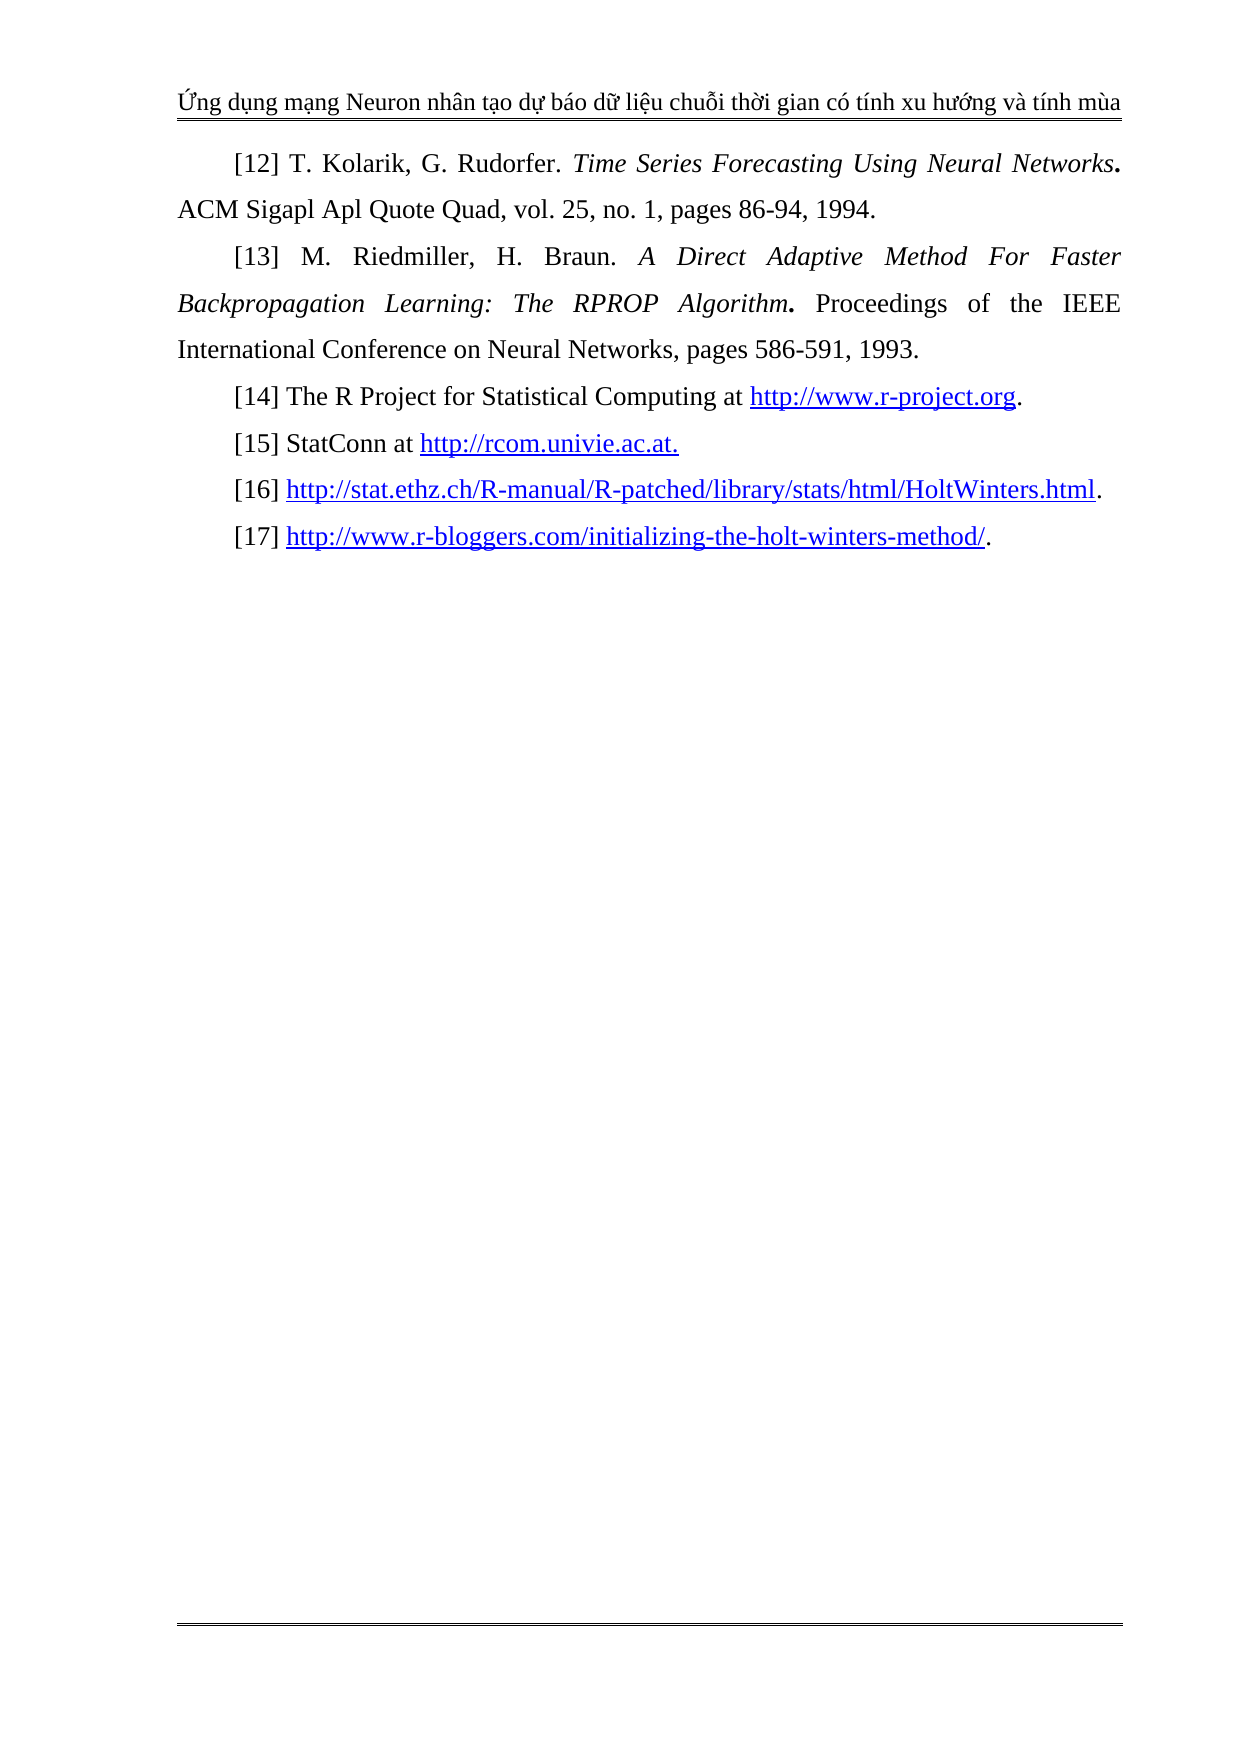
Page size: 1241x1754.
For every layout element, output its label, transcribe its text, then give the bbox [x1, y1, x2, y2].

text [13] M. Riedmiller, H. Braun. A Direct Adaptive Method For Faster Backpropagation Learning: The RPROP Algorithm. Proceedings of the IEEE International Conference on Neural Networks, pages 586-591, 1993. [177, 240, 1122, 365]
text [15] StatConn at http://rcom.univie.ac.at. [177, 427, 1122, 458]
text [16] http://stat.ethz.ch/R-manual/R-patched/library/stats/html/HoltWinters.html. [177, 474, 1122, 505]
text [17] http://www.r-bloggers.com/initializing-the-holt-winters-method/. [177, 520, 1122, 551]
text [14] The R Project for Statistical Computing at http://www.r-project.org. [177, 380, 1122, 411]
text [12] T. Kolarik, G. Rudorfer. Time Series Forecasting Using Neural Networks. ACM Sigapl Apl Quote Quad, vol. 25, no. 1, pages 86-94, 1994. [177, 147, 1122, 225]
